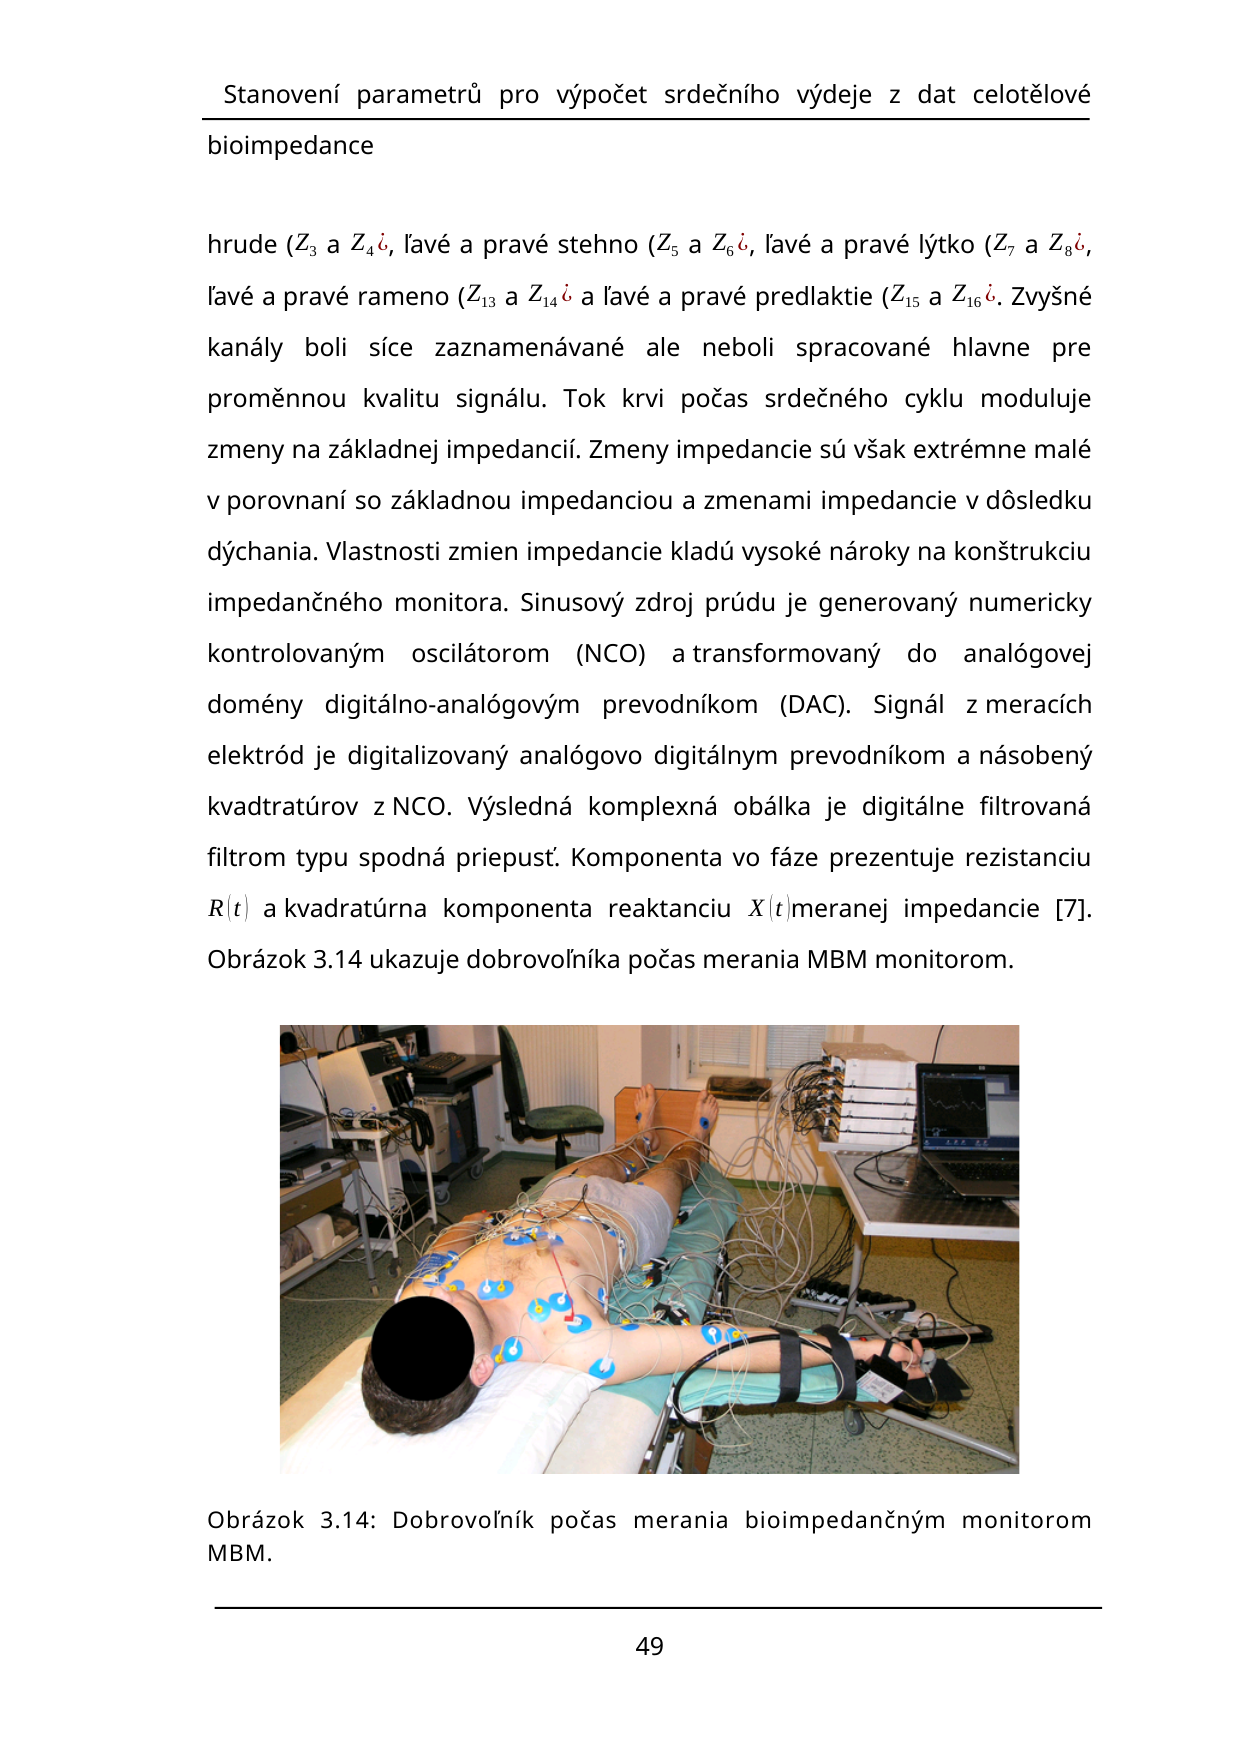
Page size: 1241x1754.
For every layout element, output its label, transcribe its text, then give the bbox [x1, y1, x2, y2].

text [207, 227, 1092, 976]
picture [279, 1025, 1020, 1474]
